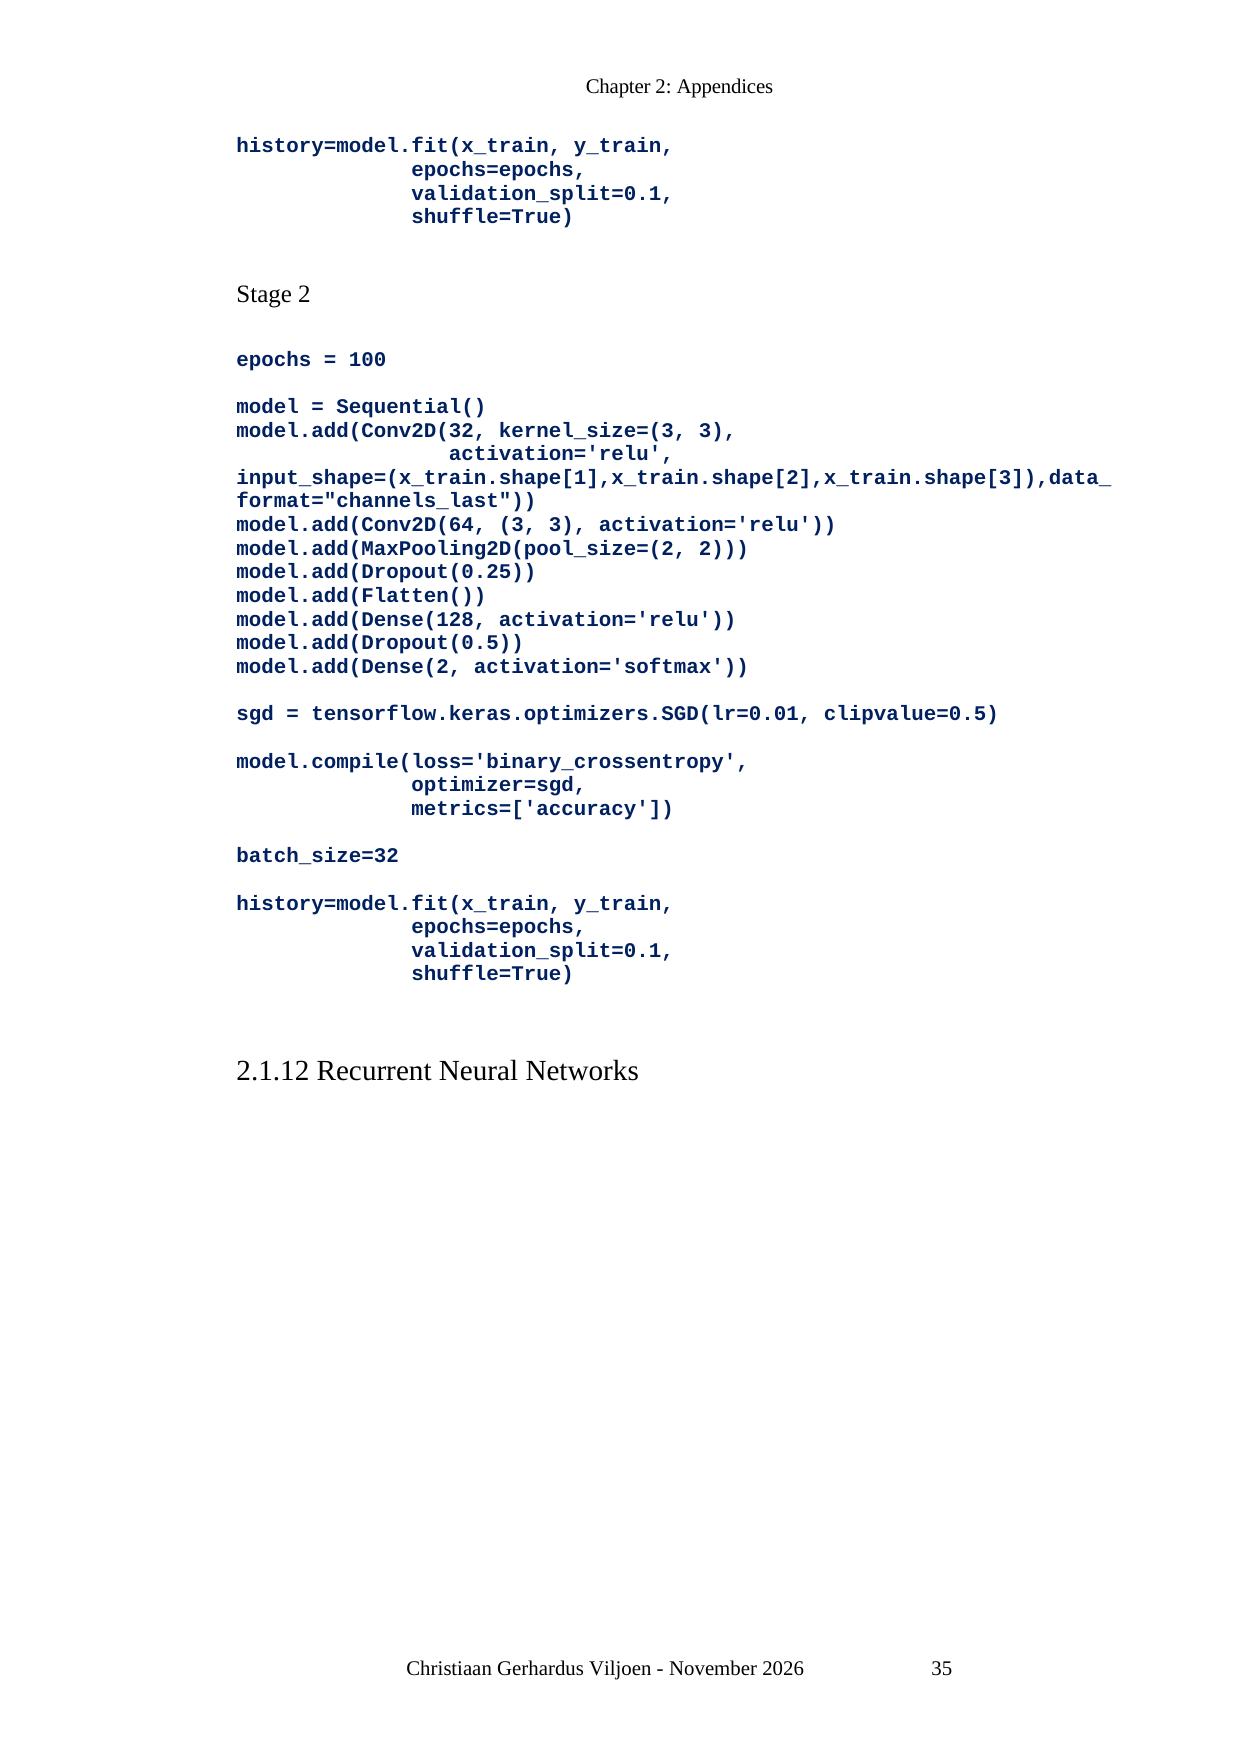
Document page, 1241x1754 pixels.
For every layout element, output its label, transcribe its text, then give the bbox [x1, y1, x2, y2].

text model.add(Conv2D(32, kernel_size=(3, 3), [236, 419, 1122, 443]
text shuffle=True) [236, 206, 1122, 230]
text epochs = 100 [236, 349, 1122, 372]
text metrics=['accuracy']) [236, 798, 1122, 822]
text sgd = tensorflow.keras.optimizers.SGD(lr=0.01, clipvalue=0.5) [236, 703, 1122, 727]
text optimizer=sgd, [236, 774, 1122, 798]
text model.add(Dropout(0.5)) [236, 632, 1122, 656]
text validation_split=0.1, [236, 183, 1122, 206]
text model.add(Dense(2, activation='softmax')) [236, 656, 1122, 680]
text model.add(MaxPooling2D(pool_size=(2, 2))) [236, 538, 1122, 561]
text model.add(Dense(128, activation='relu')) [236, 609, 1122, 632]
text epochs=epochs, [236, 916, 1122, 940]
text model = Sequential() [236, 396, 1122, 419]
text epochs=epochs, [236, 159, 1122, 183]
text history=model.fit(x_train, y_train, [236, 135, 1122, 159]
text model.add(Dropout(0.25)) [236, 561, 1122, 585]
text history=model.fit(x_train, y_train, [236, 892, 1122, 916]
text activation='relu', input_shape=(x_train.shape[1],x_train.shape[2],x_train.shape[3]),data_format="channels_last")) [236, 443, 1122, 514]
text validation_split=0.1, [236, 940, 1122, 963]
text model.add(Conv2D(64, (3, 3), activation='relu')) [236, 514, 1122, 538]
subtitle Recurrent Neural Networks [236, 1053, 1122, 1087]
text batch_size=32 [236, 845, 1122, 869]
text model.compile(loss='binary_crossentropy', [236, 751, 1122, 774]
text shuffle=True) [236, 963, 1122, 987]
subtitle Stage 2 [236, 279, 1122, 307]
text model.add(Flatten()) [236, 585, 1122, 609]
